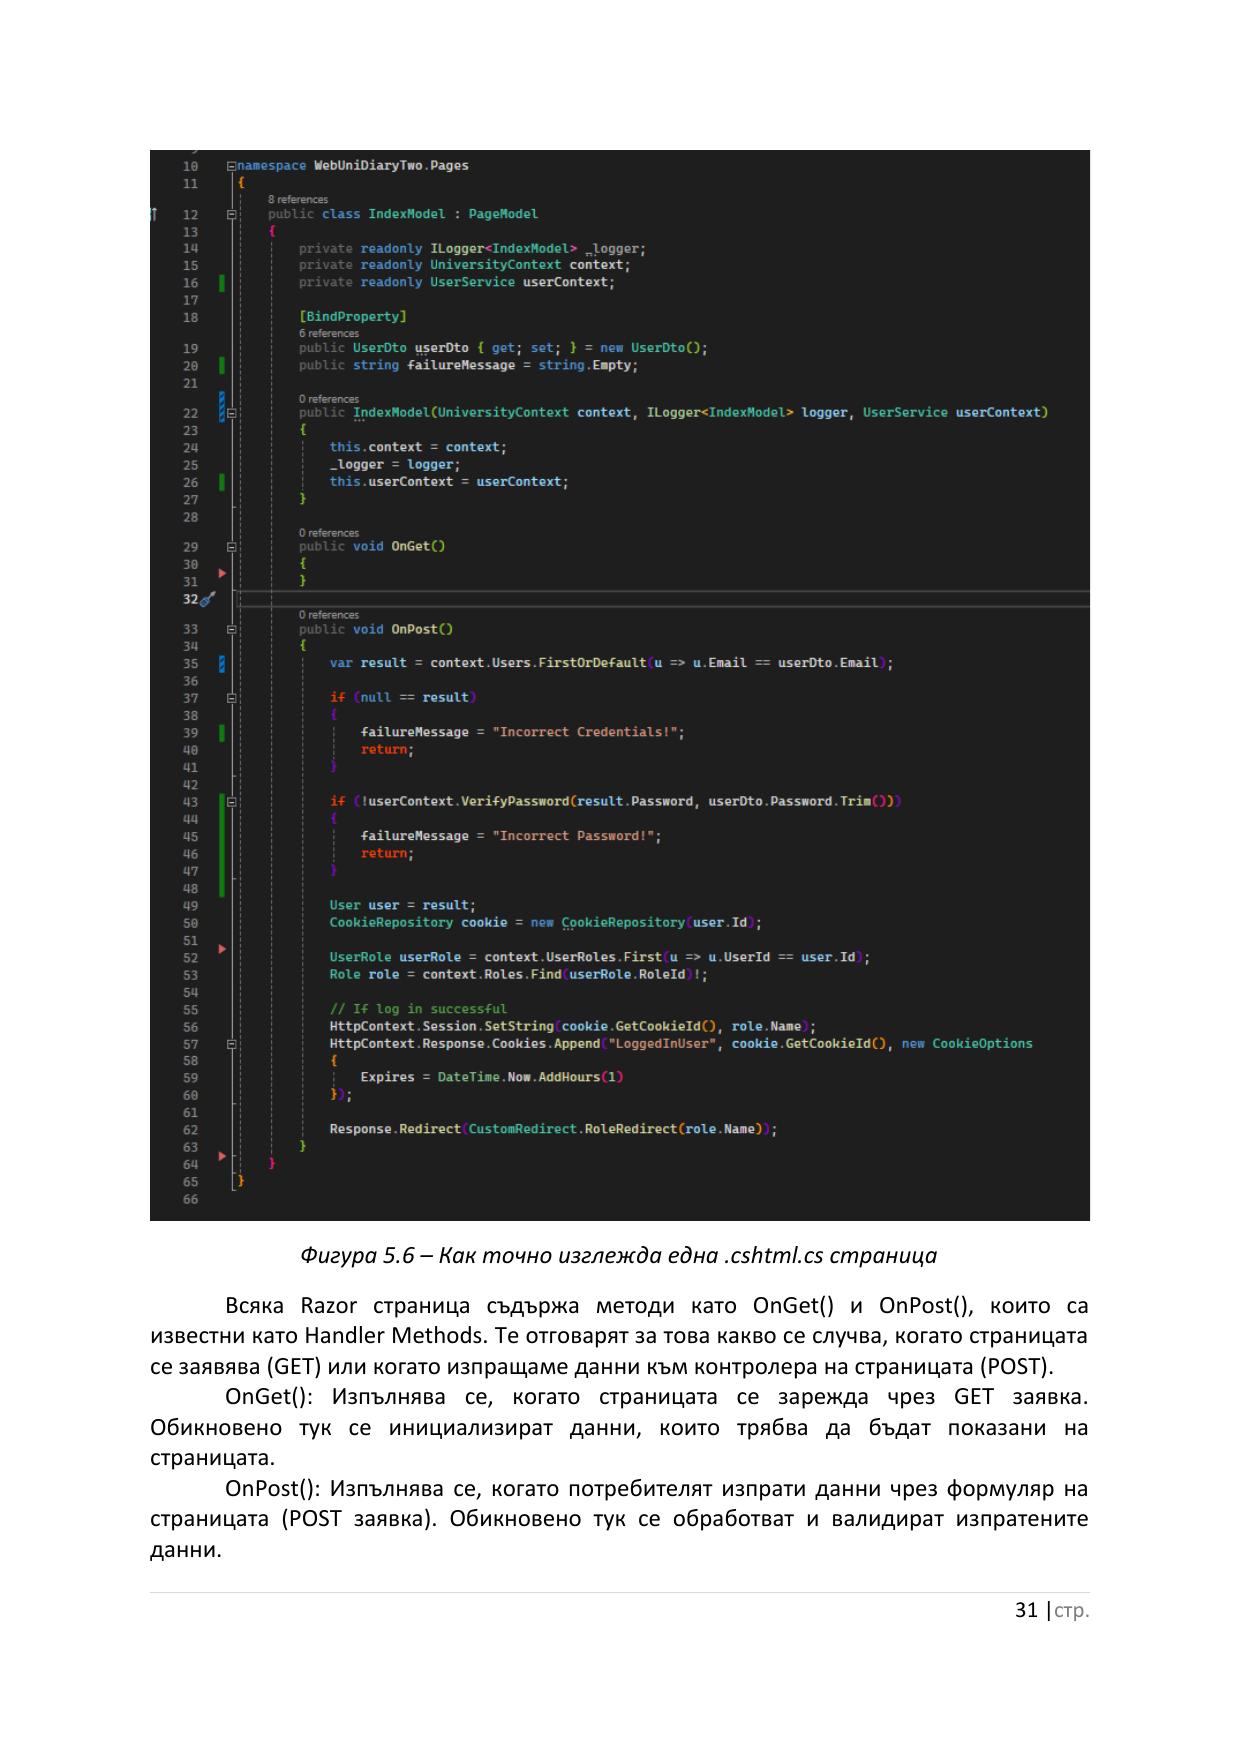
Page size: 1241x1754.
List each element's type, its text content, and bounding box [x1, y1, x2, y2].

text OnGet(): Изпълнява се, когато страницата се зарежда чрез GET заявка. Обикновено тук се инициализират данни, които трябва да бъдат показани на страницата. [150, 1380, 1090, 1472]
text Фигура 5.6 – Как точно изглежда една .cshtml.cs страница [150, 1239, 1090, 1270]
picture [150, 150, 1091, 1221]
text OnPost(): Изпълнява се, когато потребителят изпрати данни чрез формуляр на страницата (POST заявка). Обикновено тук се обработват и валидират изпратените данни. [150, 1472, 1090, 1563]
text Всяка Razor страница съдържа методи като OnGet() и OnPost(), които са известни като Handler Methods. Те отговарят за това какво се случва, когато страницата се заявява (GET) или когато изпращаме данни към контролера на страницата (POST). [150, 1289, 1090, 1380]
